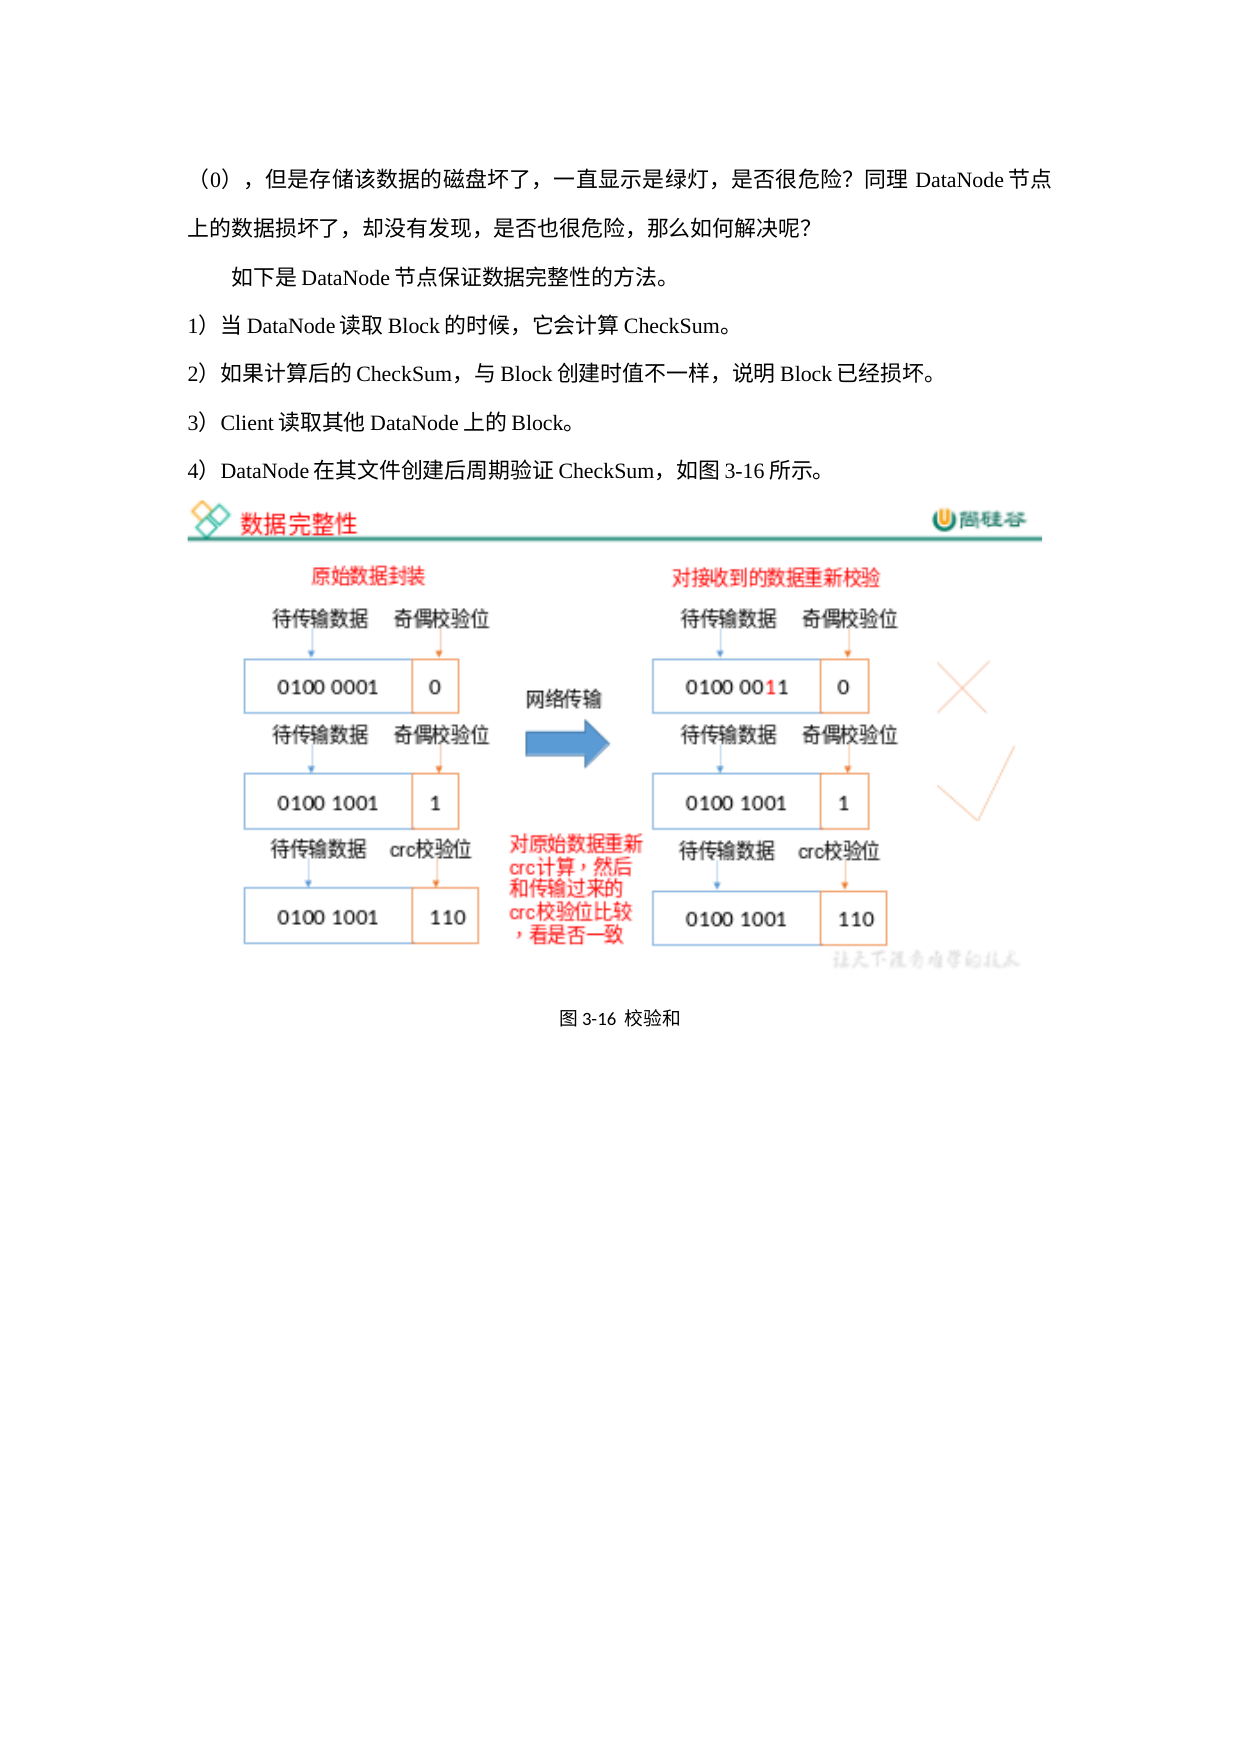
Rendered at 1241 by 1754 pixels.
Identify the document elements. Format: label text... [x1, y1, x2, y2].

text 如下是DataNode节点保证数据完整性的方法。 [187, 259, 1053, 292]
text 2）如果计算后的CheckSum，与Block创建时值不一样，说明Block已经损坏。 [187, 356, 1053, 388]
text 图3-16 校验和 [187, 1001, 1053, 1033]
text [187, 162, 1053, 243]
text 3）Client读取其他DataNode上的Block。 [187, 404, 1053, 437]
text 4）DataNode在其文件创建后周期验证CheckSum，如图3-16所示。 [187, 452, 1053, 485]
text 1）当DataNode读取Block的时候，它会计算CheckSum。 [187, 307, 1053, 340]
